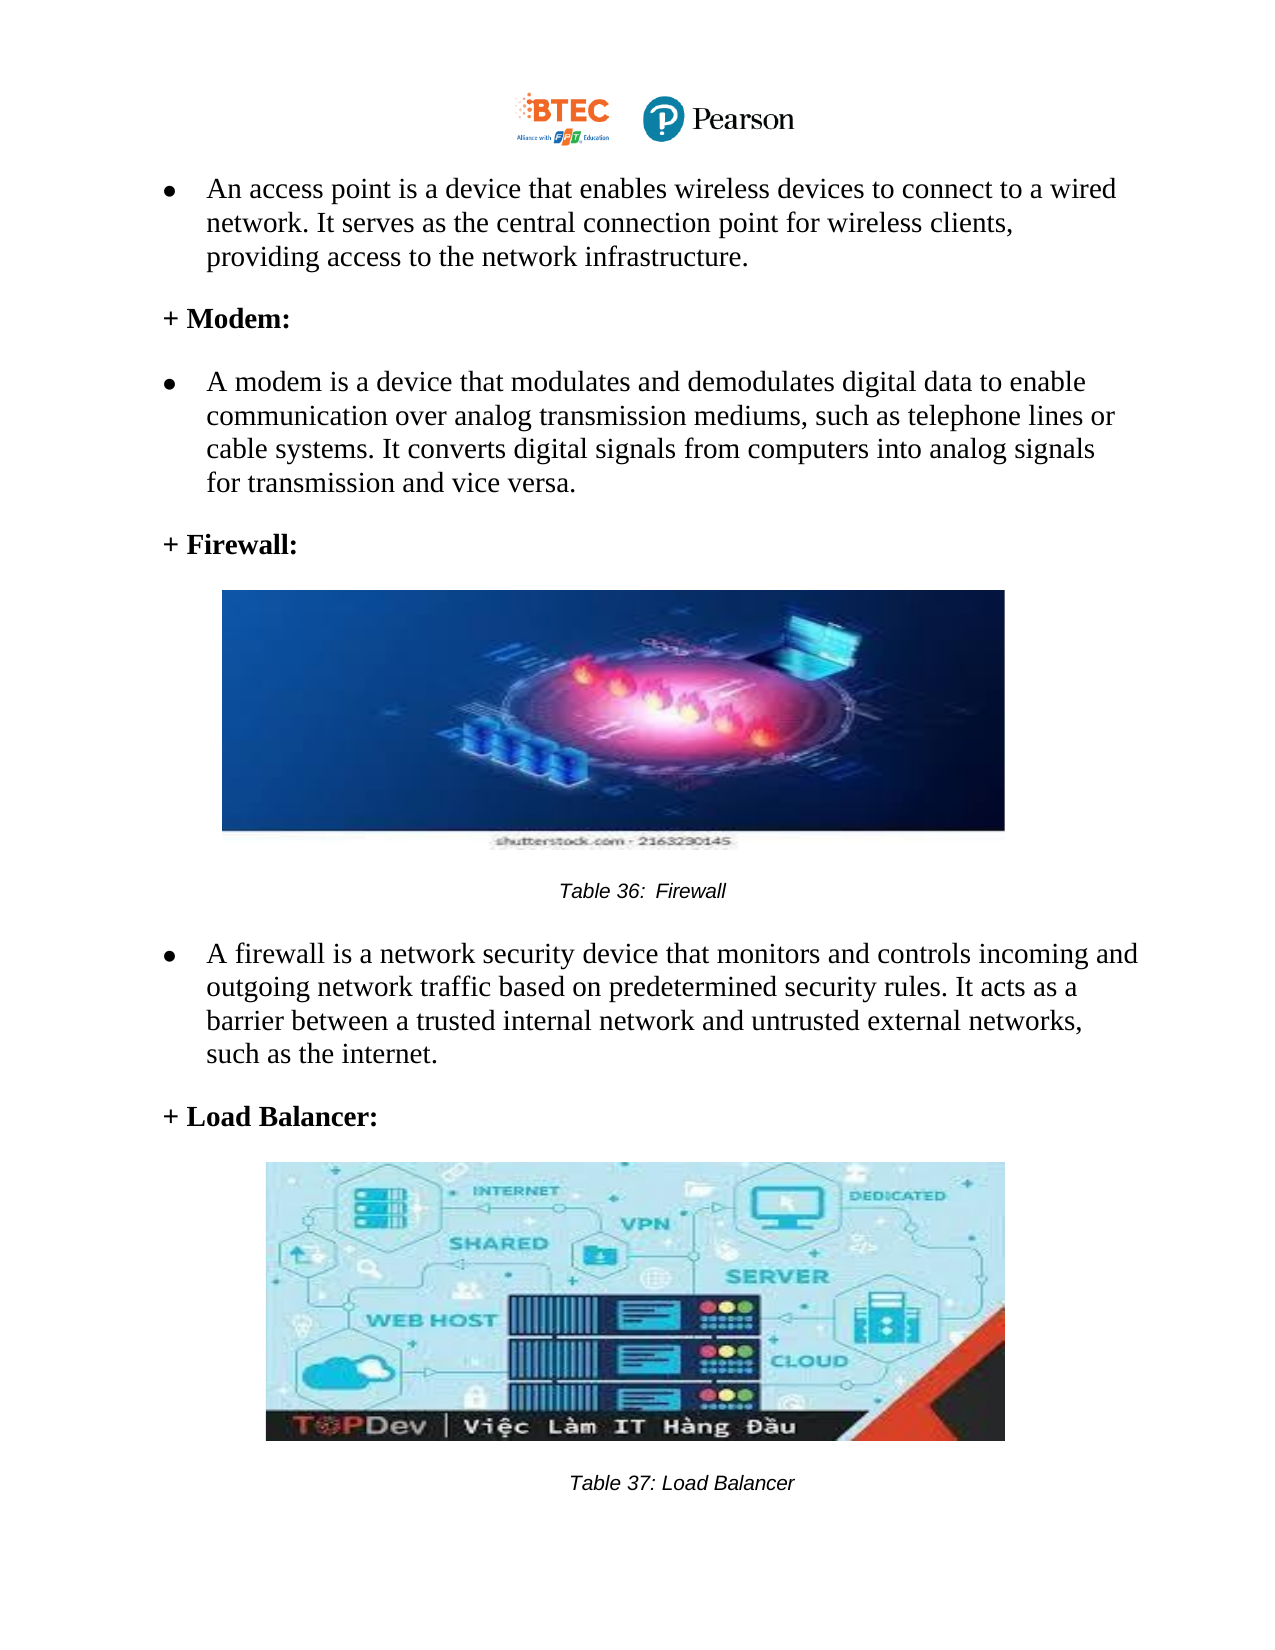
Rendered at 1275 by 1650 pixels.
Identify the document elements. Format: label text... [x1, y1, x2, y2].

subtitle + Firewall: [162, 527, 1244, 561]
picture [265, 1162, 1005, 1441]
picture [502, 81, 810, 157]
subtitle + Load Balancer: [162, 1099, 1244, 1133]
subtitle + Modem: [162, 301, 1244, 335]
text Table 37: Load Balancer [569, 1190, 1244, 1495]
picture [222, 590, 1005, 850]
text Table 36: Firewall [558, 617, 1244, 903]
list A firewall is a network security device that monitors and controls incoming and outgoing network traffic based on predetermined security rules. It acts as a barrier between a trusted internal network and untrusted external networks, such as the internet. [162, 936, 1141, 1070]
list An access point is a device that enables wireless devices to connect to a wired network. It serves as the central connection point for wireless clients, providing access to the network infrastructure. [162, 172, 1134, 272]
list A modem is a device that modulates and demodulates digital data to enable communication over analog transmission mediums, such as telephone lines or cable systems. It converts digital signals from computers into analog signals for transmission and vice versa. [162, 364, 1133, 498]
